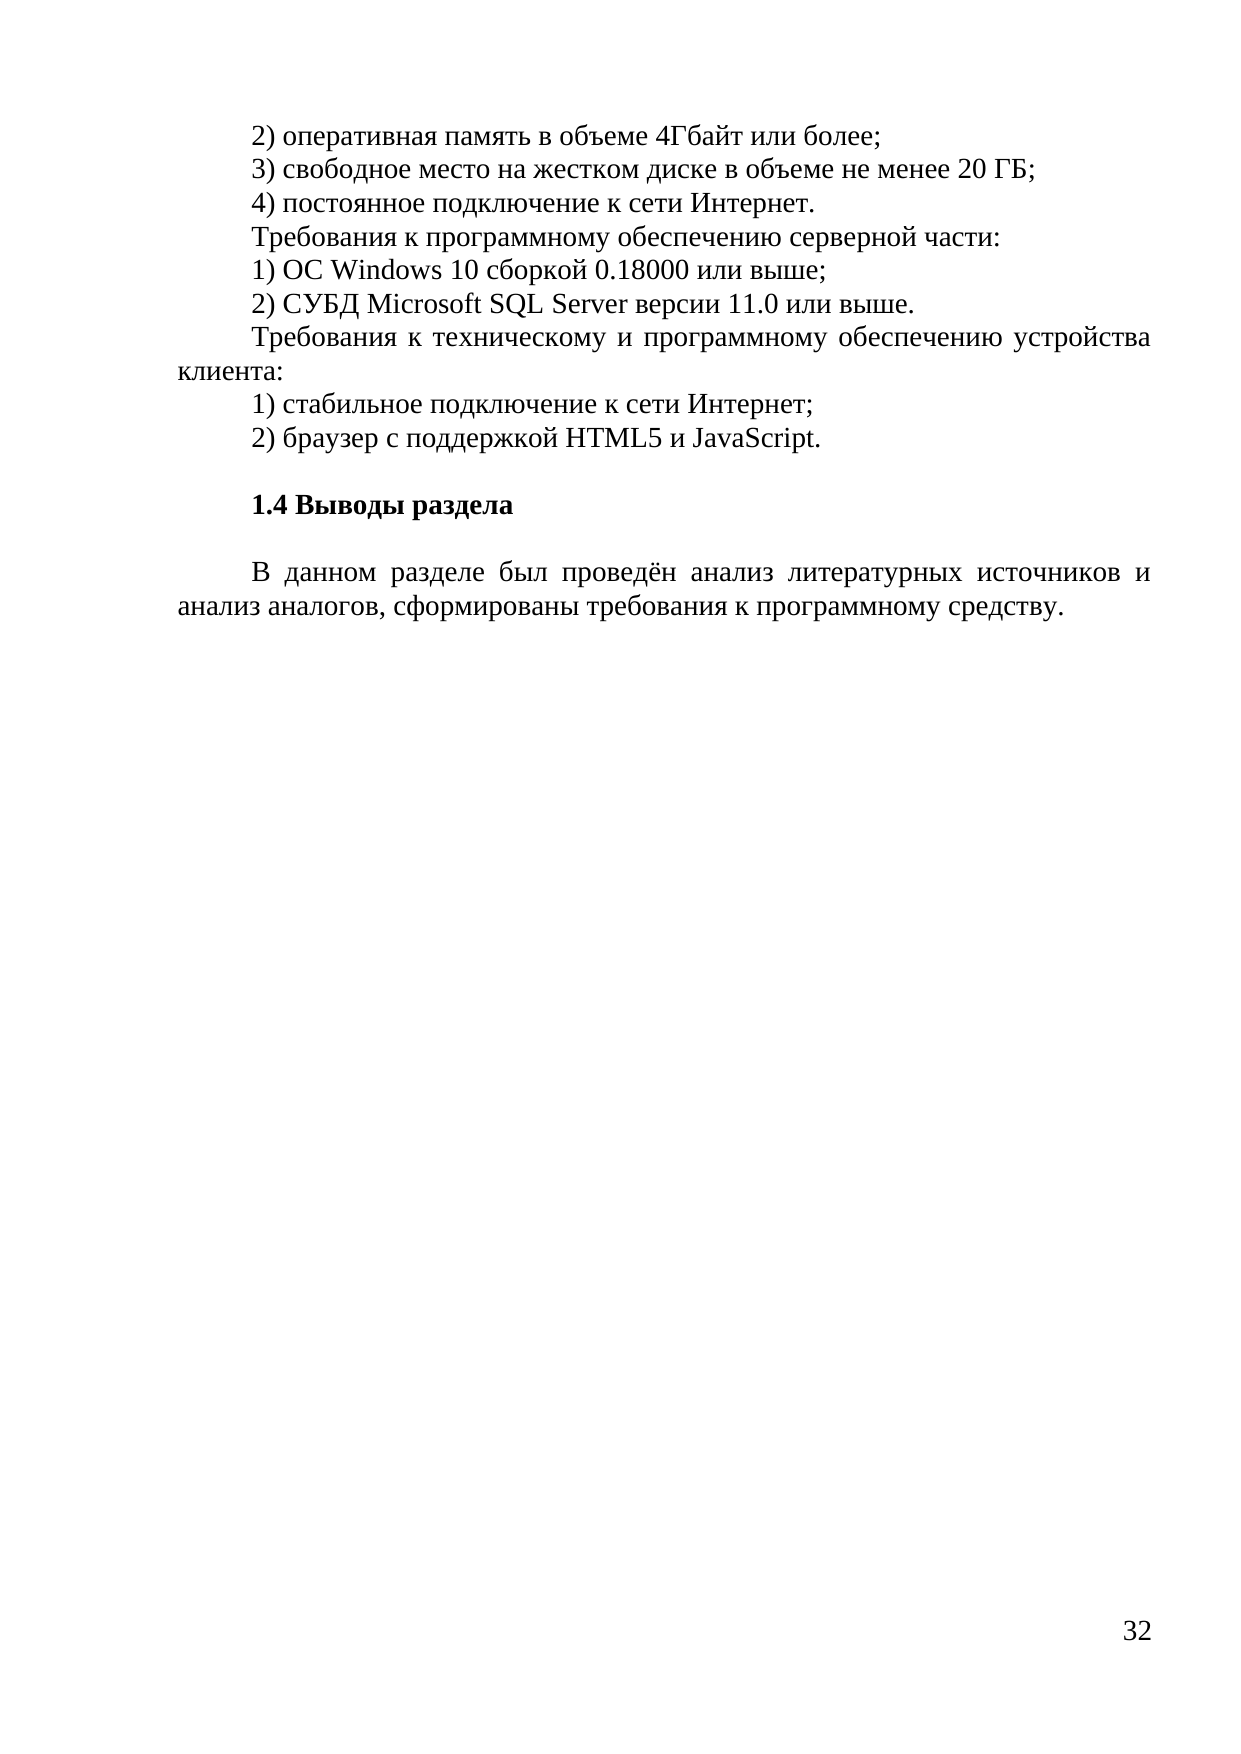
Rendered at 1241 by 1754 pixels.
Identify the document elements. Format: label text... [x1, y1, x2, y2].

text Требования к техническому и программному обеспечению устройства клиента: [177, 319, 1152, 386]
text 1) OC Windows 10 сборкой 0.18000 или выше; [177, 252, 1152, 286]
text 4) постоянное подключение к сети Интернет. [177, 185, 1152, 219]
text В данном разделе был проведён анализ литературных источников и анализ аналогов, сформированы требования к программному средству. [177, 554, 1152, 621]
text Требования к программному обеспечению серверной части: [177, 219, 1152, 252]
text 3) свободное место на жестком диске в объеме не менее 20 ГБ; [177, 152, 1152, 185]
text 1.4 Выводы раздела [251, 487, 1152, 521]
text 2) браузер с поддержкой HTML5 и JavaScript. [177, 420, 1152, 453]
text 1) стабильное подключение к сети Интернет; [177, 386, 1152, 420]
text 2) оперативная память в объеме 4Гбайт или более; [177, 118, 1152, 152]
text 2) СУБД Microsoft SQL Server версии 11.0 или выше. [177, 286, 1152, 319]
